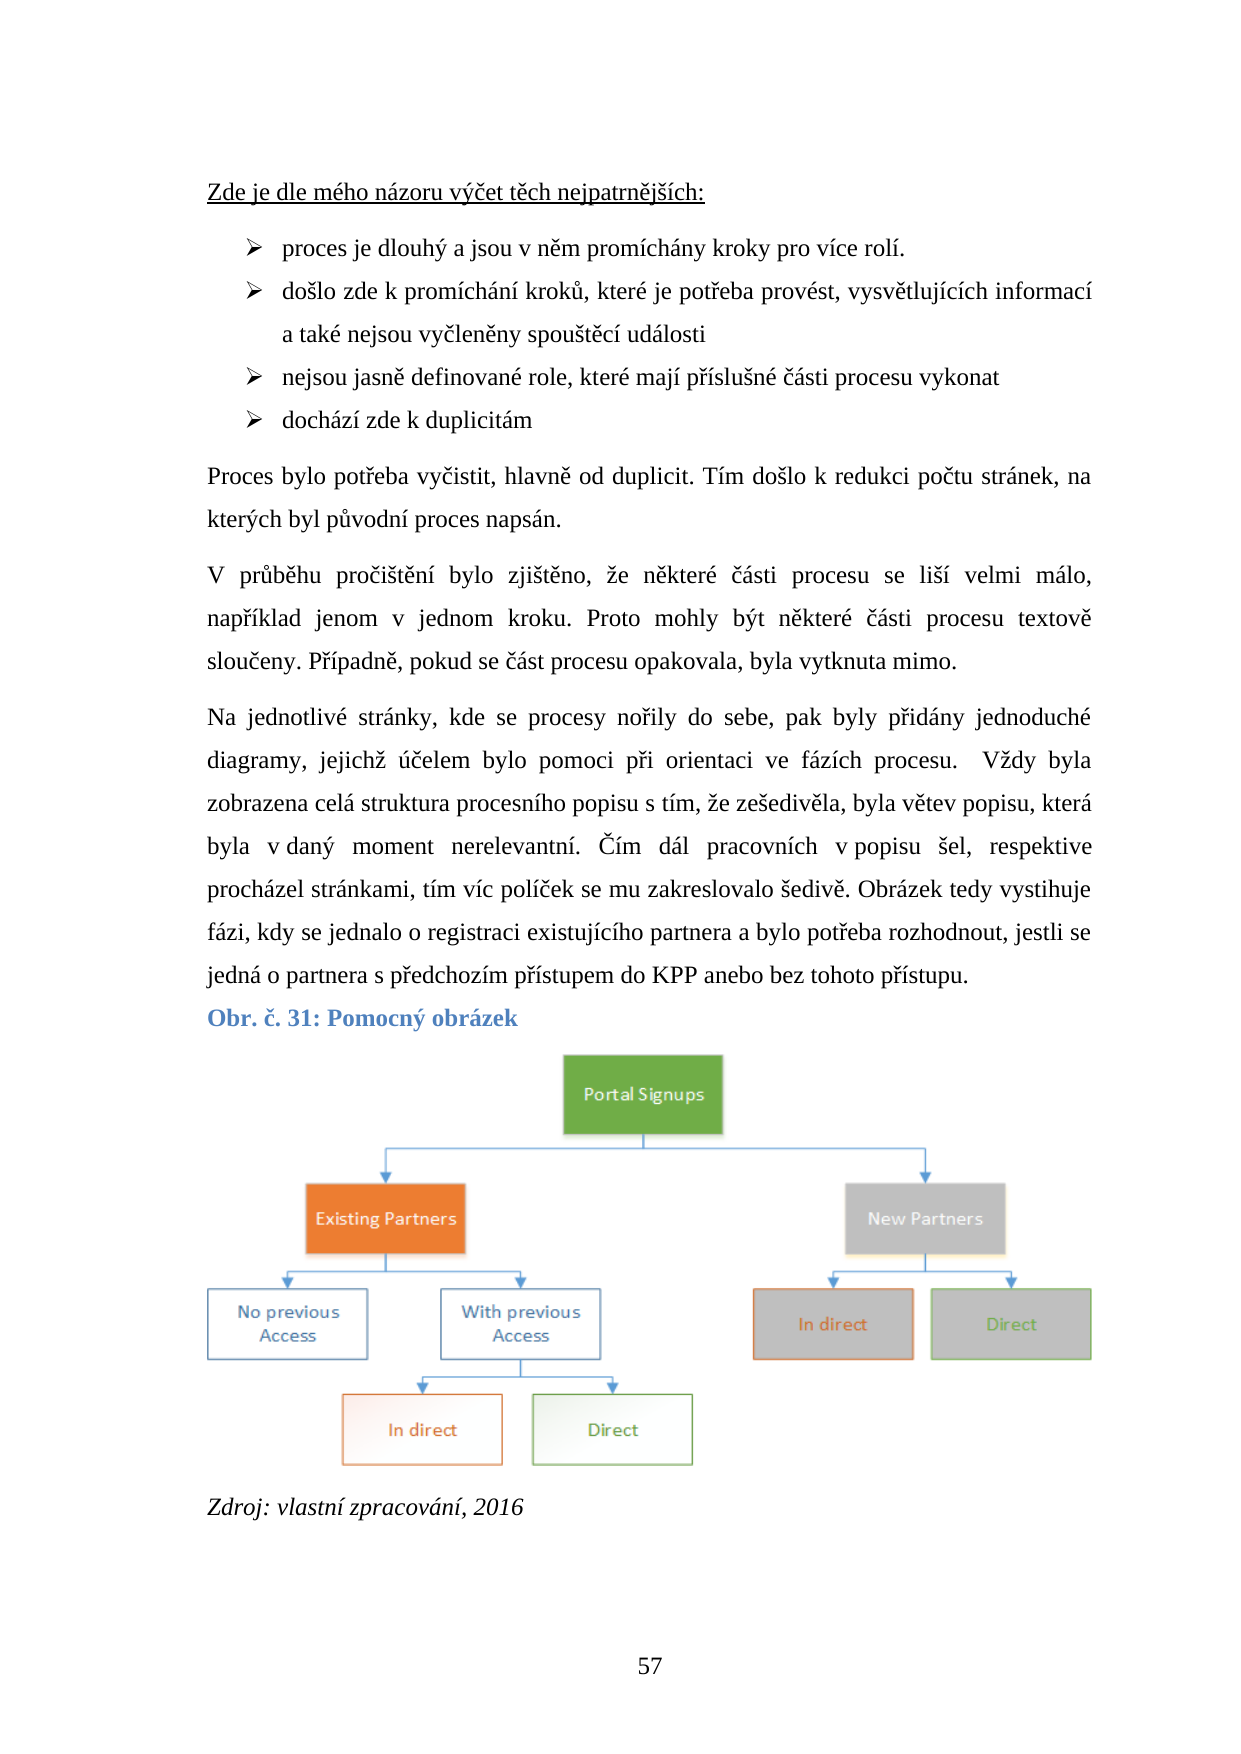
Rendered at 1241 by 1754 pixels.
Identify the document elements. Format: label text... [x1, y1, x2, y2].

text Na jednotlivé stránky, kde se procesy nořily do sebe, pak byly přidány jednoduché diagramy, jejichž účelem bylo pomoci při orientaci ve fázích procesu. Vždy byla zobrazena celá struktura procesního popisu s tím, že zešedivěla, byla větev popisu, která byla v daný moment nerelevantní. Čím dál pracovních v popisu šel, respektive procházel stránkami, tím víc políček se mu zakreslovalo šedivě. Obrázek tedy vystihuje fázi, kdy se jednalo o registraci existujícího partnera a bylo potřeba rozhodnout, jestli se jedná o partnera s předchozím přístupem do KPP anebo bez tohoto přístupu. [207, 702, 1092, 989]
text Proces bylo potřeba vyčistit, hlavně od duplicit. Tím došlo k redukci počtu stránek, na kterých byl původní proces napsán. [207, 461, 1092, 533]
list došlo zde k promíchání kroků, které je potřeba provést, vysvětlujících informací a také nejsou vyčleněny spouštěcí události [244, 276, 1092, 348]
text Zdroj: vlastní zpracování, 2016 [207, 1492, 1092, 1521]
list nejsou jasně definované role, které mají příslušné části procesu vykonat [244, 362, 1092, 391]
picture [206, 1053, 1093, 1466]
list proces je dlouhý a jsou v něm promíchány kroky pro více rolí. [244, 233, 1092, 262]
text Obr. č. 31: Pomocný obrázek [207, 1003, 1092, 1032]
list dochází zde k duplicitám [244, 405, 1092, 434]
text V průběhu pročištění bylo zjištěno, že některé části procesu se liší velmi málo, například jenom v jednom kroku. Proto mohly být některé části procesu textově sloučeny. Případně, pokud se část procesu opakovala, byla vytknuta mimo. [207, 560, 1092, 675]
text Zde je dle mého názoru výčet těch nejpatrnějších: [207, 177, 1092, 206]
